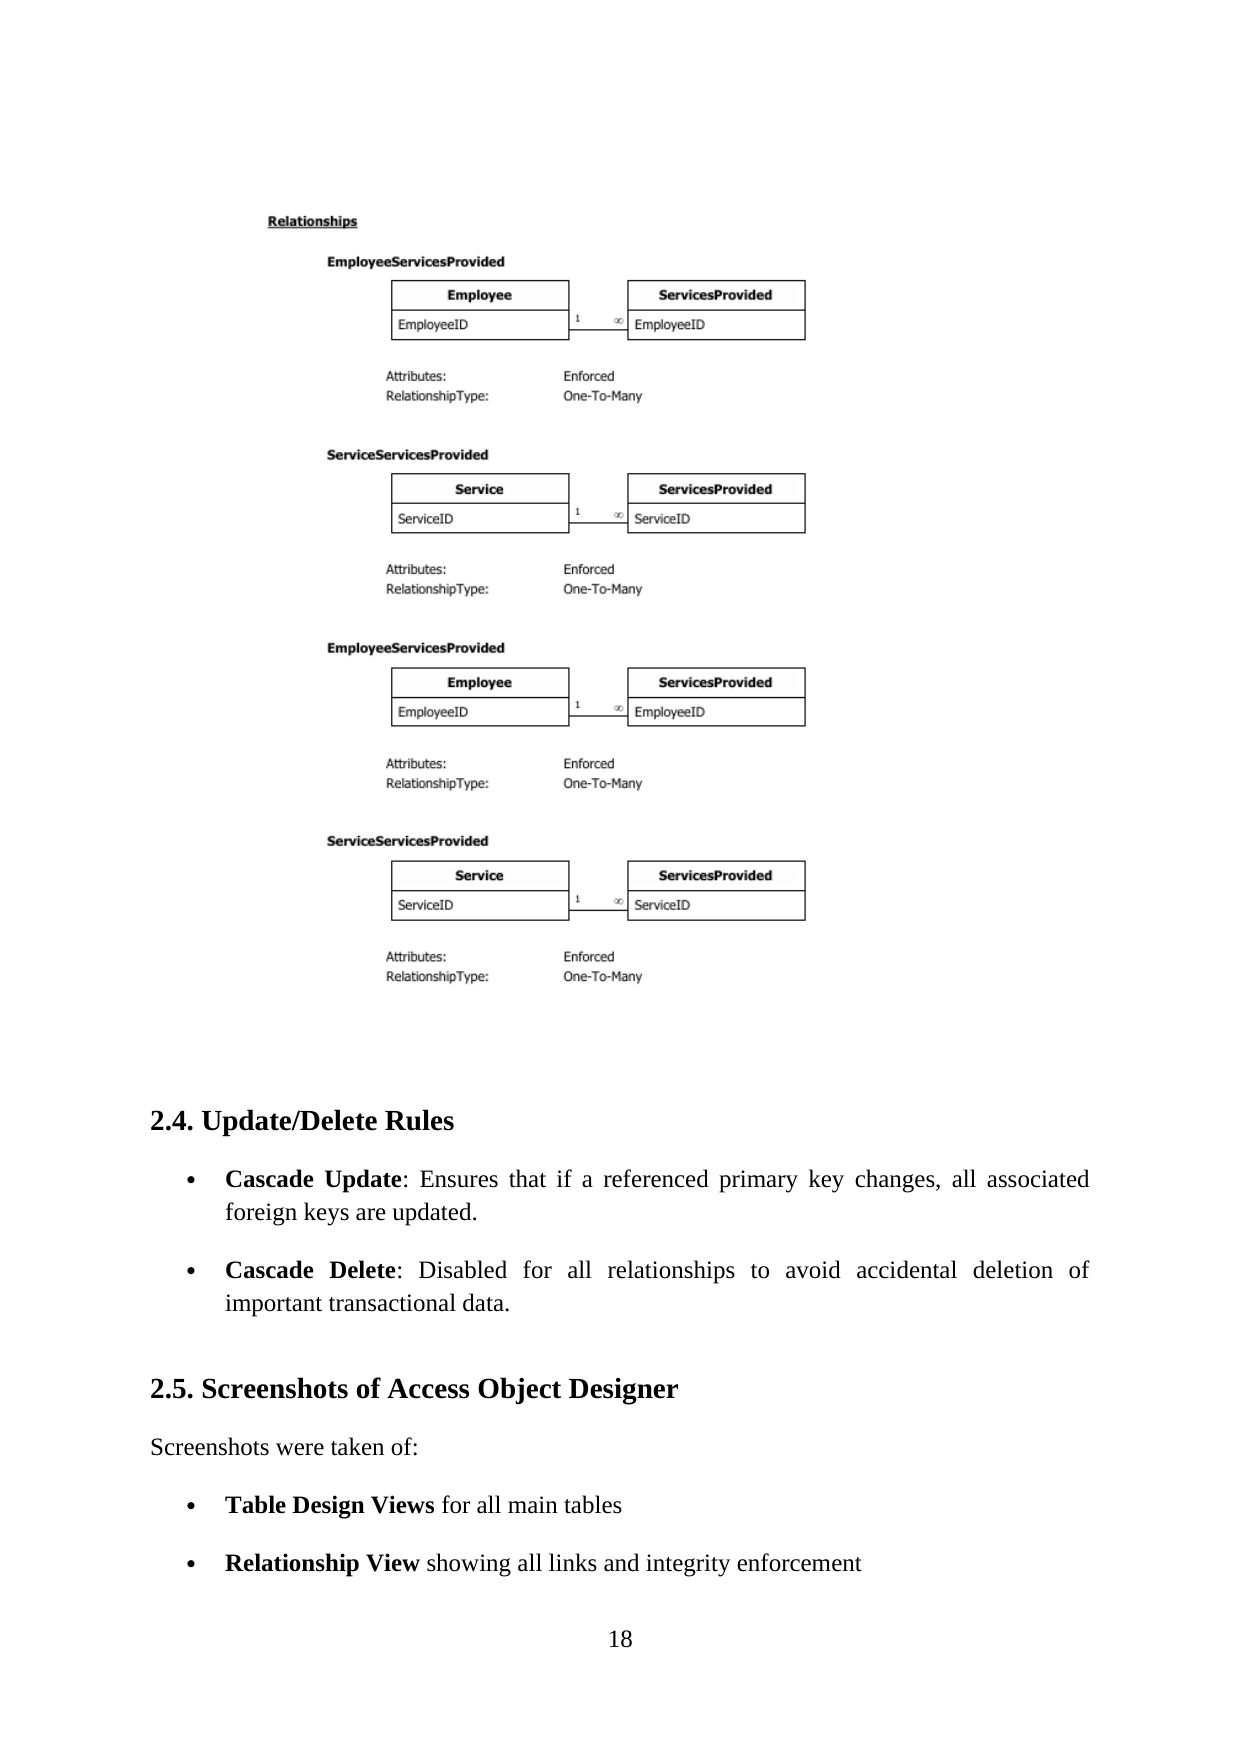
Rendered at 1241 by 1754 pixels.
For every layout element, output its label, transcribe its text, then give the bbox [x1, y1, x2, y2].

list Table Design Views for all main tables [187, 1491, 1090, 1519]
subtitle 2.4. Update/Delete Rules [150, 1103, 1090, 1137]
list Relationship View showing all links and integrity enforcement [187, 1548, 1090, 1577]
list Cascade Delete: Disabled for all relationships to avoid accidental deletion of important transactional data. [187, 1255, 1090, 1317]
picture [187, 208, 923, 991]
list Cascade Update: Ensures that if a referenced primary key changes, all associated foreign keys are updated. [187, 1164, 1090, 1226]
text Screenshots were taken of: [150, 1432, 1090, 1461]
subtitle 2.5. Screenshots of Access Object Designer [150, 1371, 1090, 1405]
